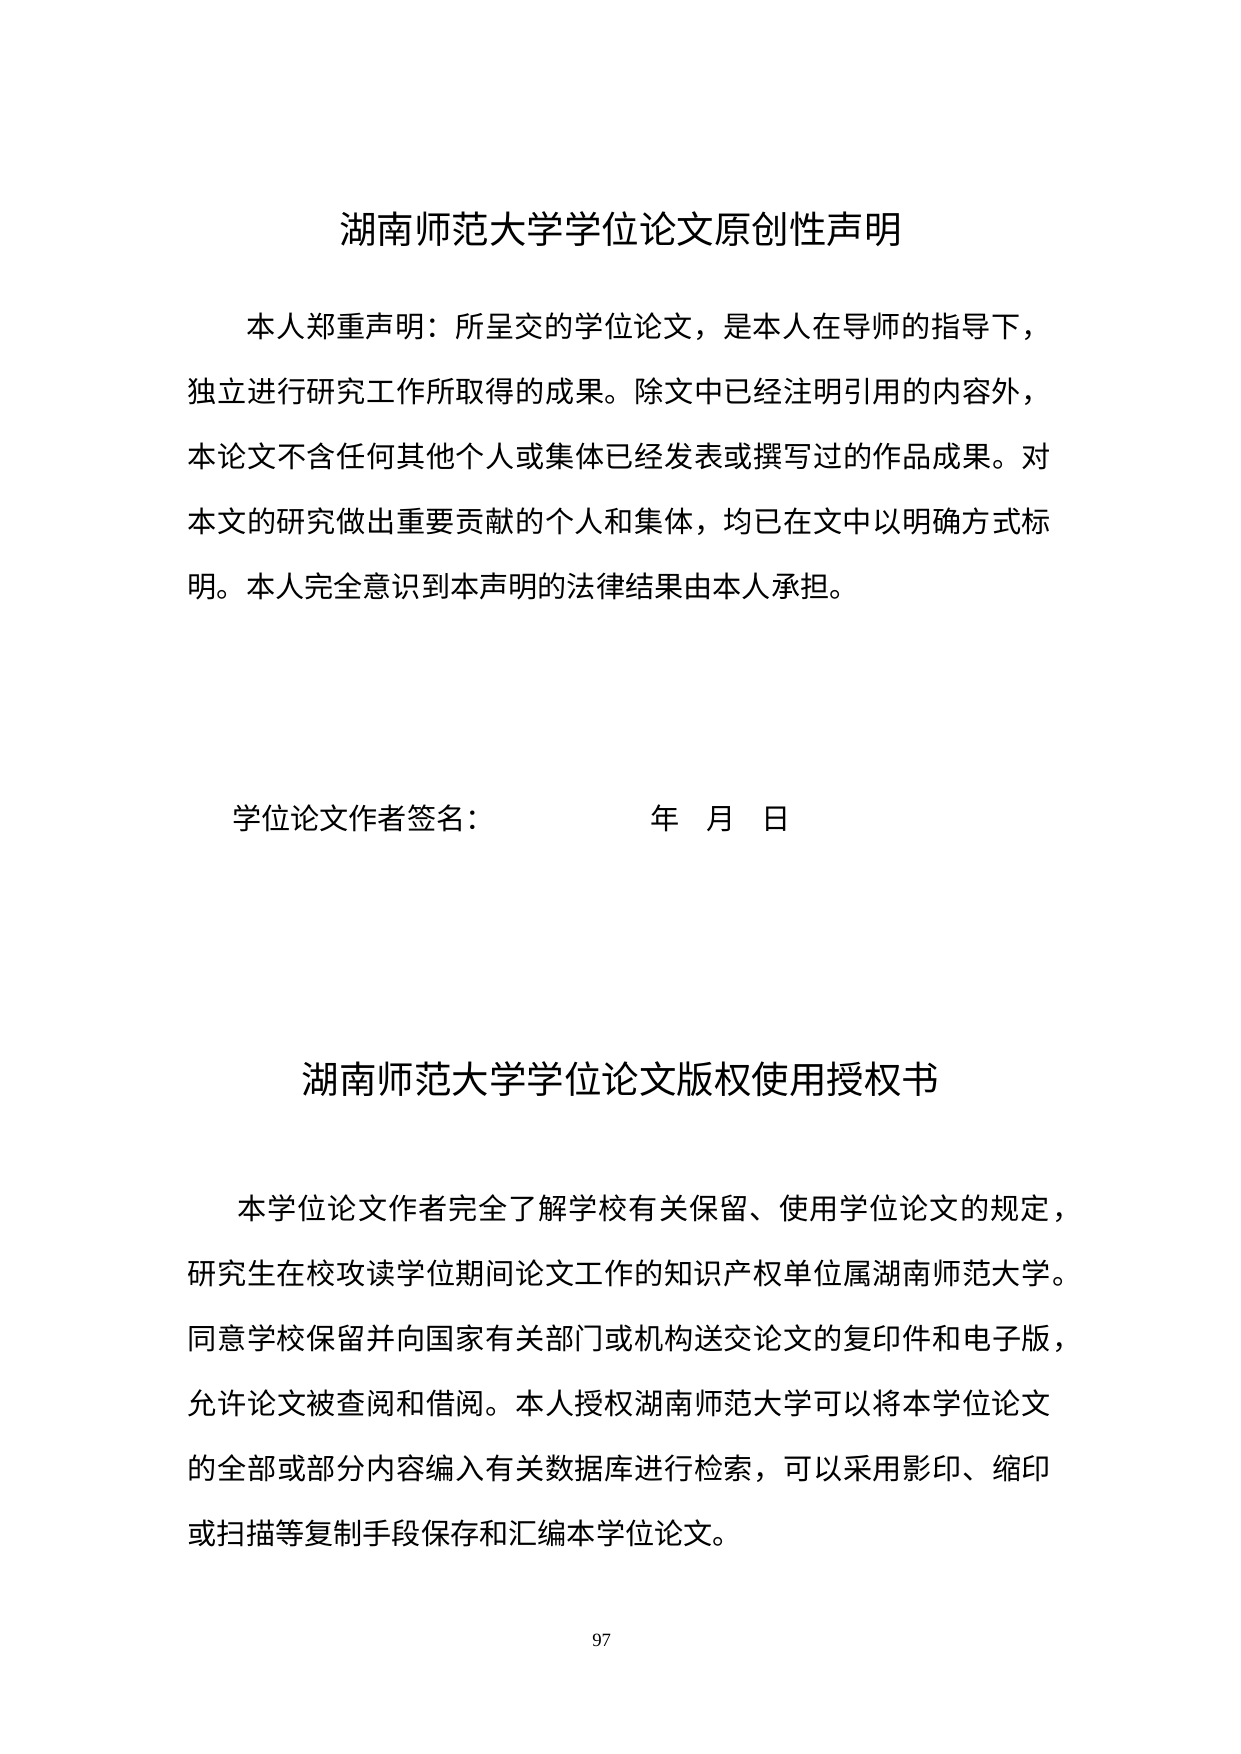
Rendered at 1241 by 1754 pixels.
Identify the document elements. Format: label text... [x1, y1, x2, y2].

text 本人郑重声明：所呈交的学位论文，是本人在导师的指导下，独立进行研究工作所取得的成果。除文中已经注明引用的内容外，本论文不含任何其他个人或集体已经发表或撰写过的作品成果。对本文的研究做出重要贡献的个人和集体，均已在文中以明确方式标明。本人完全意识到本声明的法律结果由本人承担。 [187, 292, 1053, 617]
text 湖南师范大学学位论文原创性声明 [187, 194, 1053, 259]
text 学位论文作者签名： 年 月 日 [187, 784, 1053, 849]
text 湖南师范大学学位论文版权使用授权书 [187, 1044, 1053, 1109]
text 本学位论文作者完全了解学校有关保留、使用学位论文的规定，研究生在校攻读学位期间论文工作的知识产权单位属湖南师范大学。同意学校保留并向国家有关部门或机构送交论文的复印件和电子版，允许论文被查阅和借阅。本人授权湖南师范大学可以将本学位论文的全部或部分内容编入有关数据库进行检索，可以采用影印、缩印或扫描等复制手段保存和汇编本学位论文。 [187, 1174, 1053, 1564]
